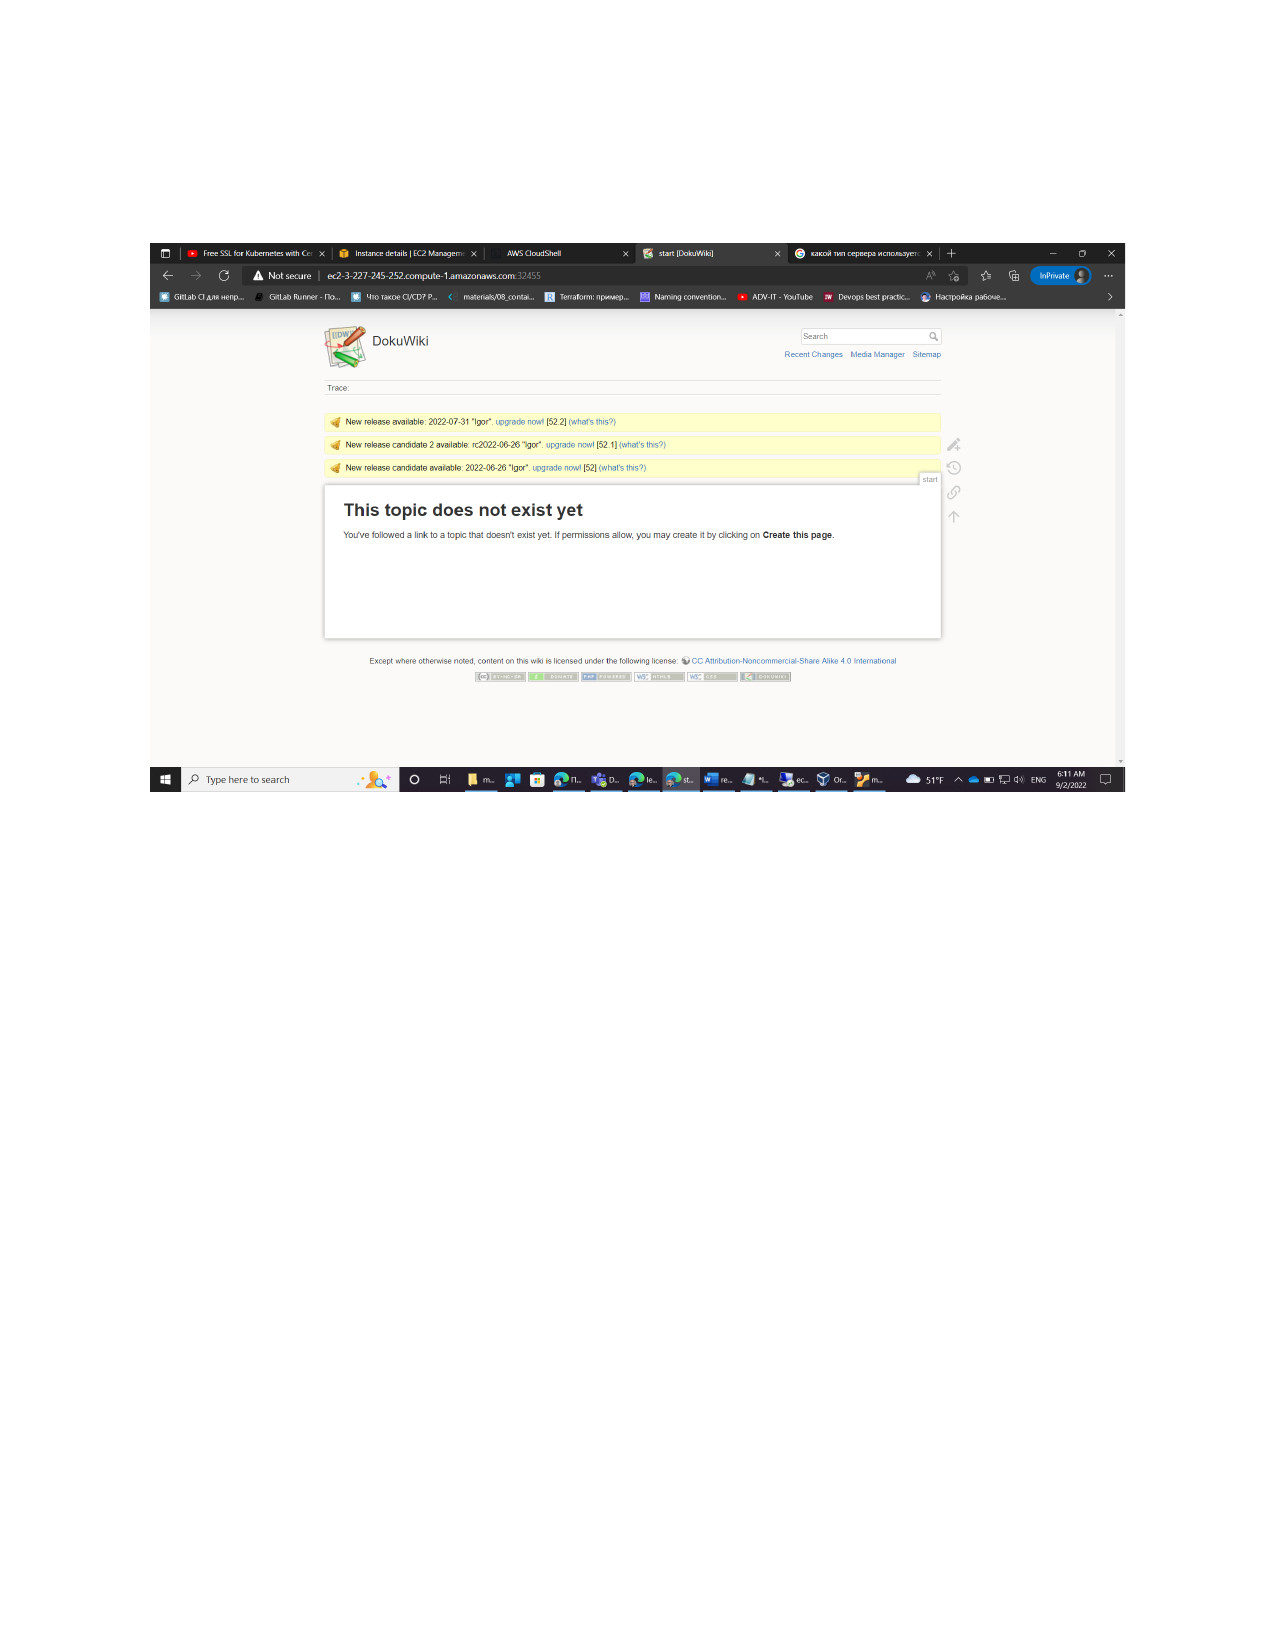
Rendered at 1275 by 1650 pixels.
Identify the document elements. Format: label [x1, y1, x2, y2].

picture [150, 243, 1125, 792]
